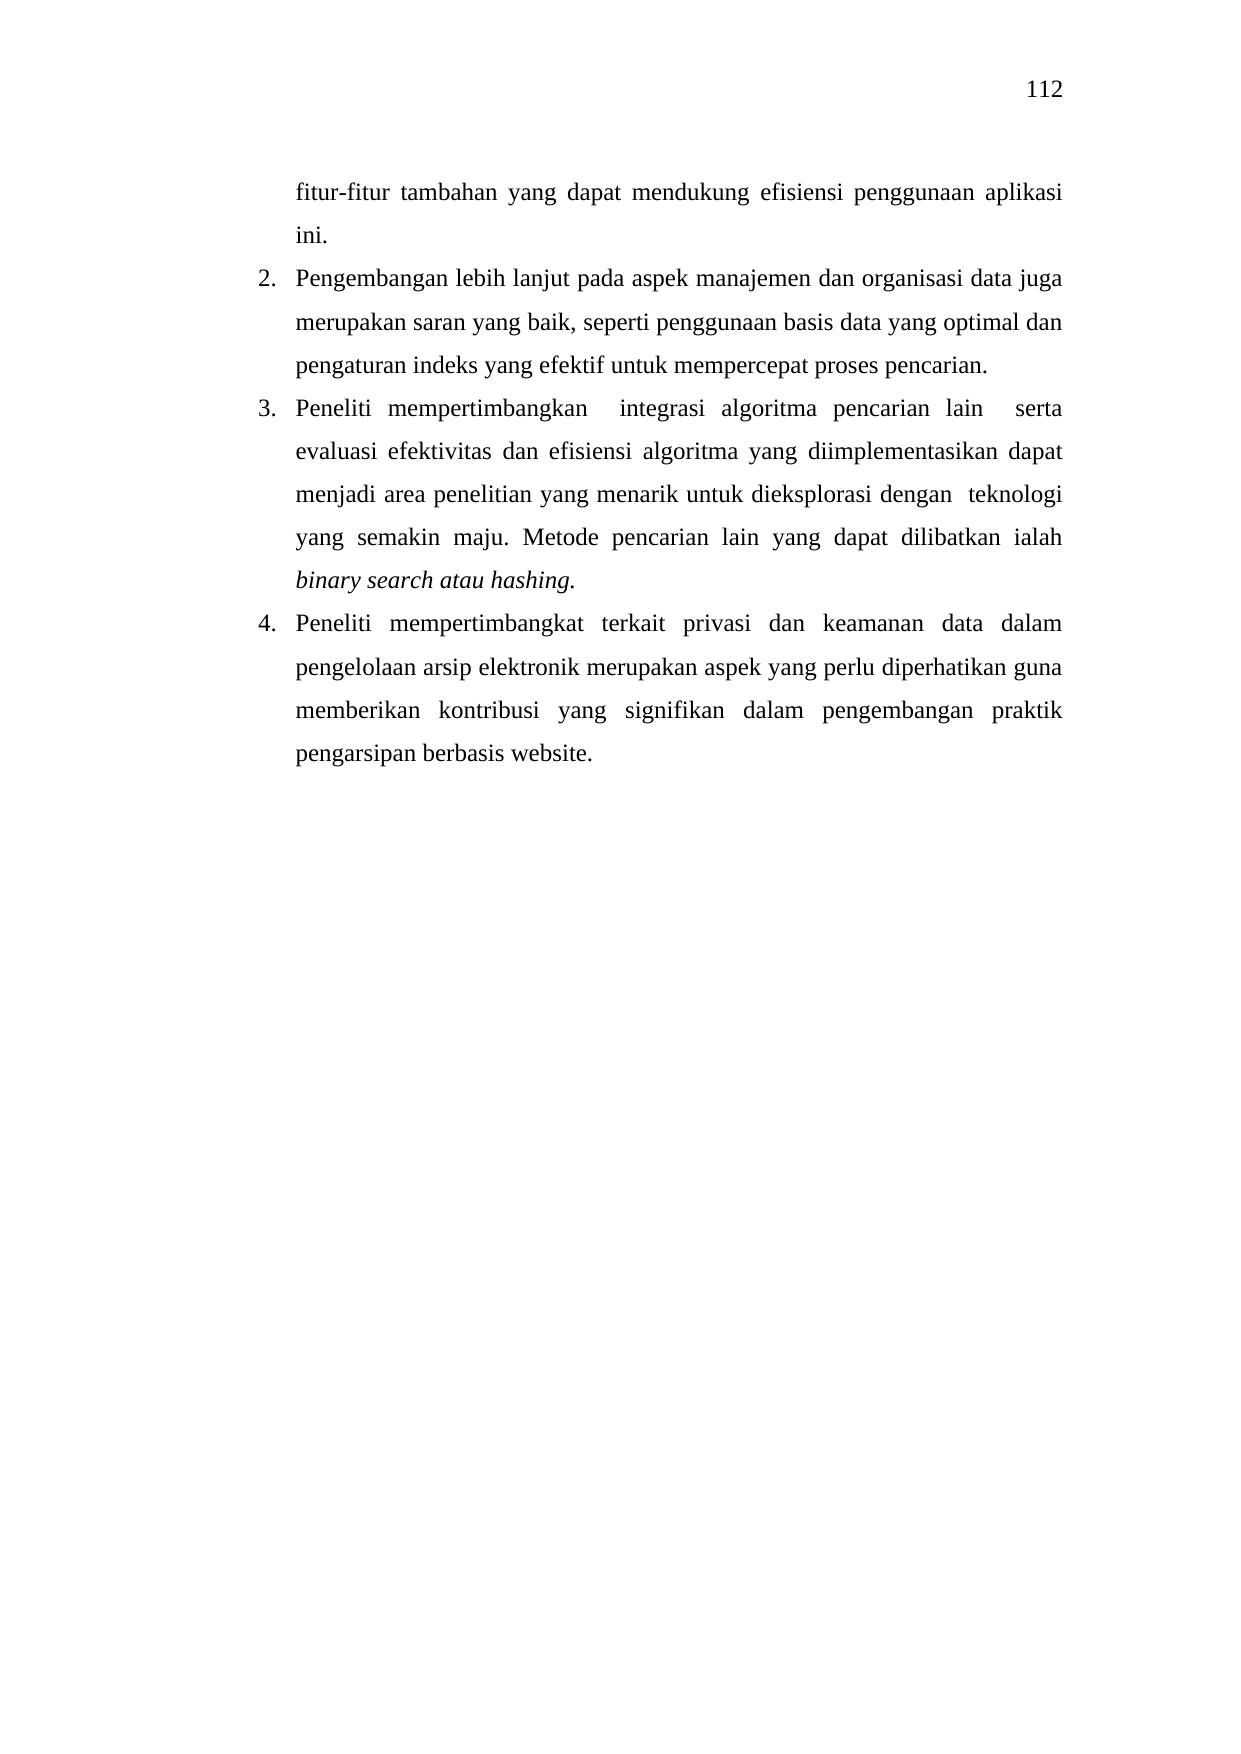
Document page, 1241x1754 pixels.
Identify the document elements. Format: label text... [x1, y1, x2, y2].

list Pengembangan lebih lanjut pada aspek manajemen dan organisasi data juga merupakan saran yang baik, seperti penggunaan basis data yang optimal dan pengaturan indeks yang efektif untuk mempercepat proses pencarian. [258, 263, 1063, 378]
list Peneliti mempertimbangkan integrasi algoritma pencarian lain serta evaluasi efektivitas dan efisiensi algoritma yang diimplementasikan dapat menjadi area penelitian yang menarik untuk dieksplorasi dengan teknologi yang semakin maju. Metode pencarian lain yang dapat dilibatkan ialah binary search atau hashing. [258, 393, 1063, 594]
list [258, 177, 1063, 249]
list Peneliti mempertimbangkat terkait privasi dan keamanan data dalam pengelolaan arsip elektronik merupakan aspek yang perlu diperhatikan guna memberikan kontribusi yang signifikan dalam pengembangan praktik pengarsipan berbasis website. [258, 608, 1063, 767]
